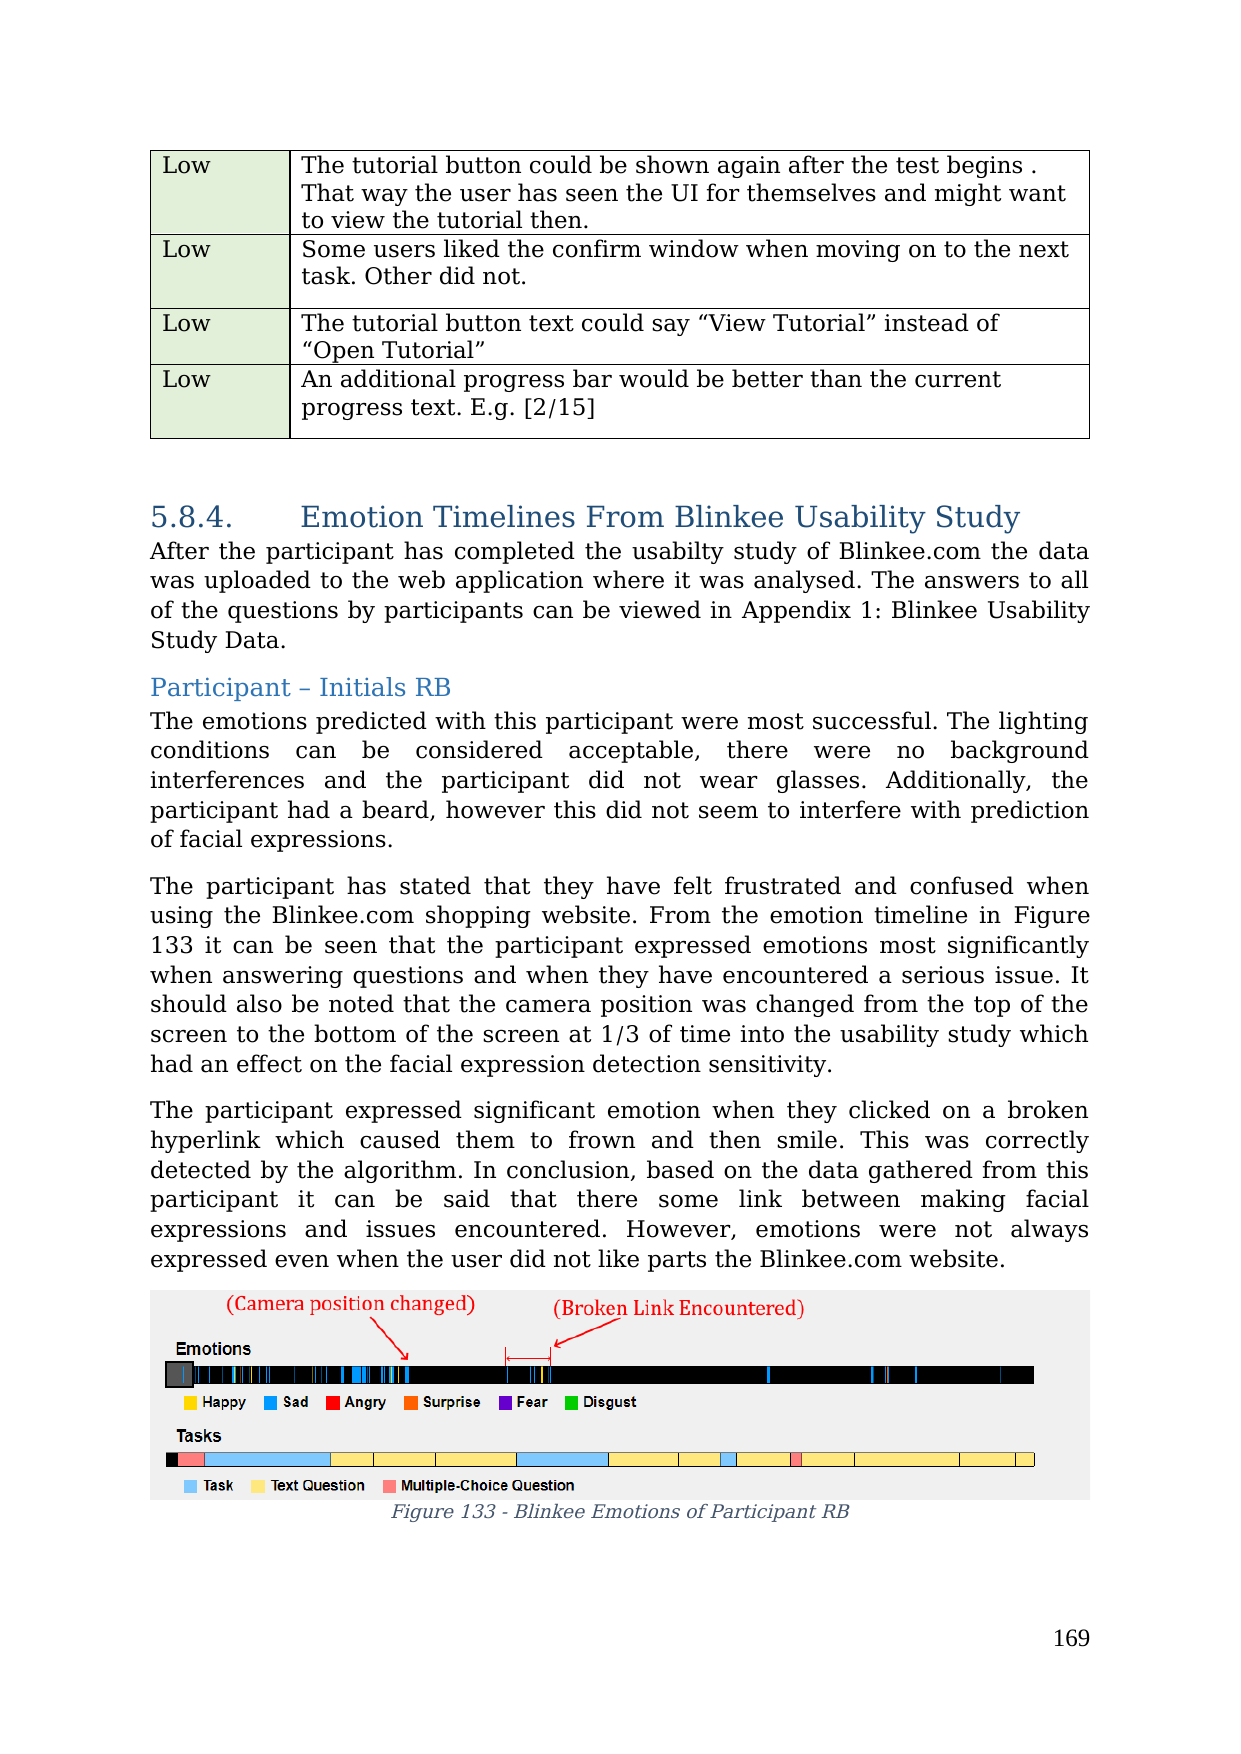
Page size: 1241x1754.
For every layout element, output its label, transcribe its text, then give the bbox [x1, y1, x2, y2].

text The participant has stated that they have felt frustrated and confused when using the Blinkee.com shopping website. From the emotion timeline in Figure 133 it can be seen that the participant expressed emotions most significantly when answering questions and when they have encountered a serious issue. It should also be noted that the camera position was changed from the top of the screen to the bottom of the screen at 1/3 of time into the usability study which had an effect on the facial expression detection sensitivity. [150, 871, 1090, 1077]
text The emotions predicted with this participant were most successful. The lighting conditions can be considered acceptable, there were no background interferences and the participant did not wear glasses. Additionally, the participant had a beard, however this did not seem to interfere with prediction of facial expressions. [150, 706, 1090, 853]
picture [150, 1290, 1091, 1500]
table_cell Low [151, 235, 289, 308]
text After the participant has completed the usabilty study of Blinkee.com the data was uploaded to the web application where it was analysed. The answers to all of the questions by participants can be viewed in Appendix 1: Blinkee Usability Study Data. [150, 536, 1090, 653]
text The participant expressed significant emotion when they clicked on a broken hyperlink which caused them to frown and then smile. This was correctly detected by the algorithm. In conclusion, based on the data gathered from this participant it can be said that there some link between making facial expressions and issues encountered. However, emotions were not always expressed even when the user did not like parts the Blinkee.com website. [150, 1096, 1090, 1272]
table_cell An additional progress bar would be better than the current progress text. E.g. [2/15] [291, 365, 1089, 438]
table_cell Low [151, 309, 289, 364]
subtitle Emotion Timelines From Blinkee Usability Study [150, 499, 1090, 534]
table_cell Low [151, 151, 289, 233]
table_cell The tutorial button text could say “View Tutorial” instead of “Open Tutorial” [291, 309, 1089, 364]
table_cell Low [151, 365, 289, 438]
subtitle Participant – Initials RB [150, 672, 1090, 702]
table_cell Some users liked the confirm window when moving on to the next task. Other did not. [291, 235, 1089, 308]
table_cell The tutorial button could be shown again after the test begins . That way the user has seen the UI for themselves and might want to view the tutorial then. [291, 151, 1089, 233]
